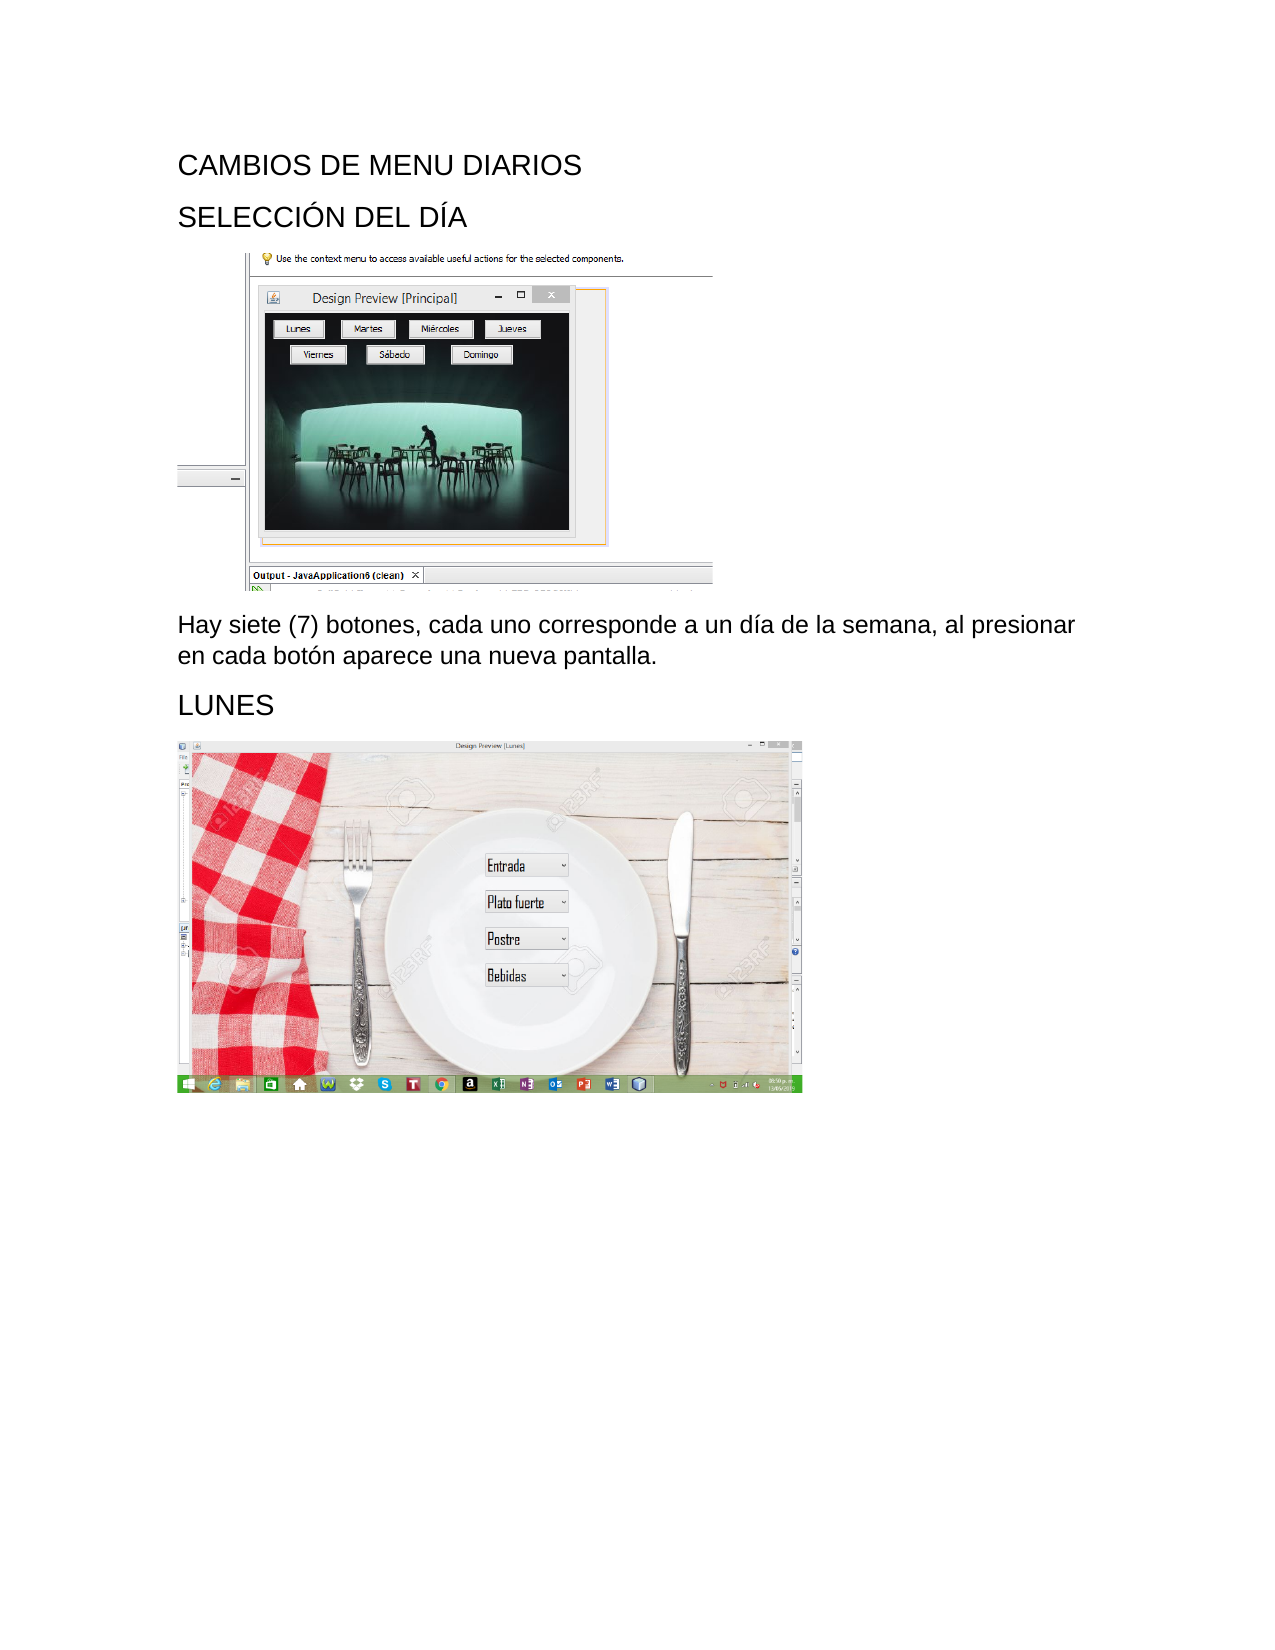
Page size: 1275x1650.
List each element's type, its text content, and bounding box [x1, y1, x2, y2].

text Hay siete (7) botones, cada uno corresponde a un día de la semana, al presionar en cada botón aparece una nueva pantalla. [177, 609, 1098, 669]
text LUNES [177, 688, 1098, 722]
picture [177, 253, 713, 591]
text CAMBIOS DE MENU DIARIOS [177, 148, 1098, 181]
picture [177, 741, 803, 1093]
text SELECCIÓN DEL DÍA [177, 200, 1098, 234]
